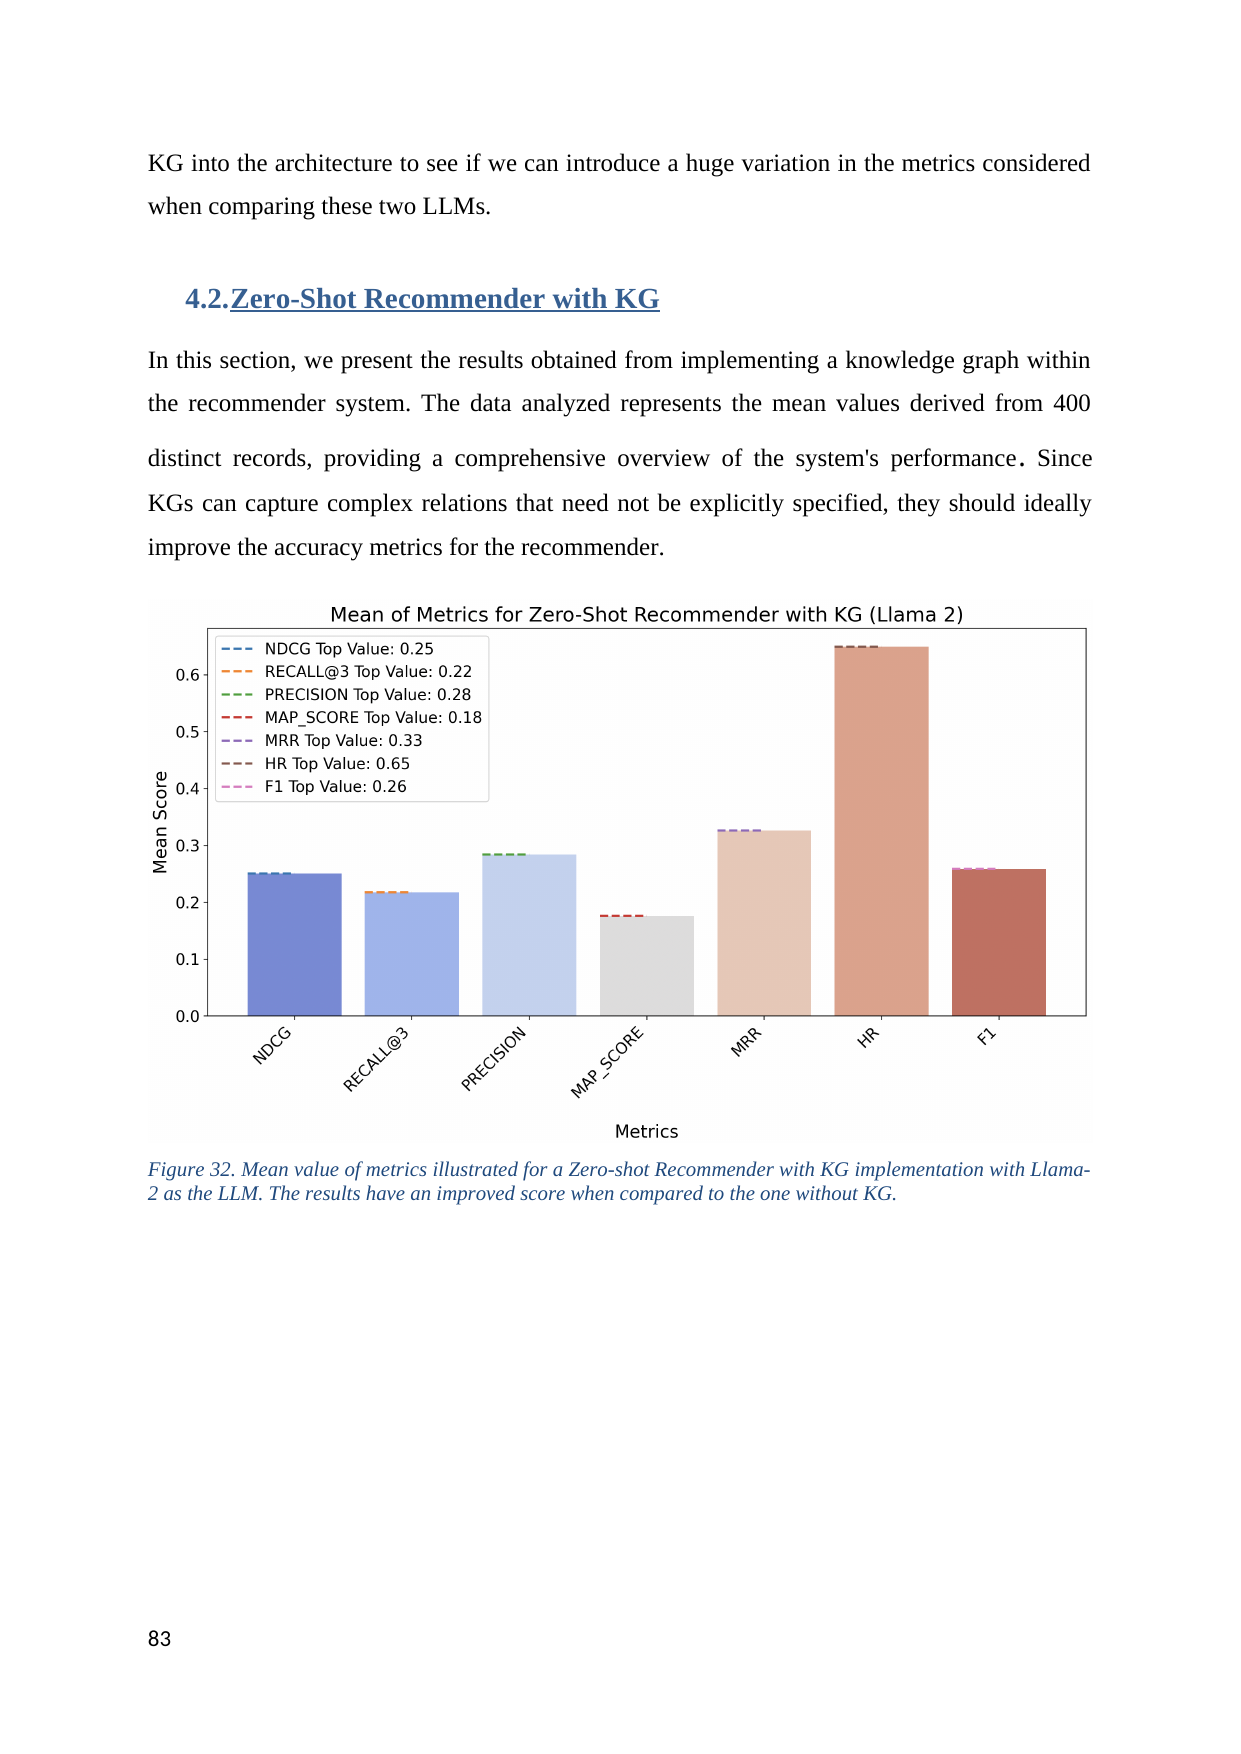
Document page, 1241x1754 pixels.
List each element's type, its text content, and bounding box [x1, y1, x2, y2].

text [148, 148, 1092, 219]
text In this section, we present the results obtained from implementing a knowledge graph within the recommender system. The data analyzed represents the mean values derived from 400 distinct records, providing a comprehensive overview of the system's performance. Since KGs can capture complex relations that need not be explicitly specified, they should ideally improve the accuracy metrics for the recommender. [148, 345, 1092, 560]
text Figure 32. Mean value of metrics illustrated for a Zero-shot Recommender with KG implementation with Llama-2 as the LLM. The results have an improved score when compared to the one without KG. [148, 1157, 1092, 1205]
subtitle Zero-Shot Recommender with KG [185, 281, 1092, 315]
picture [147, 599, 1093, 1143]
